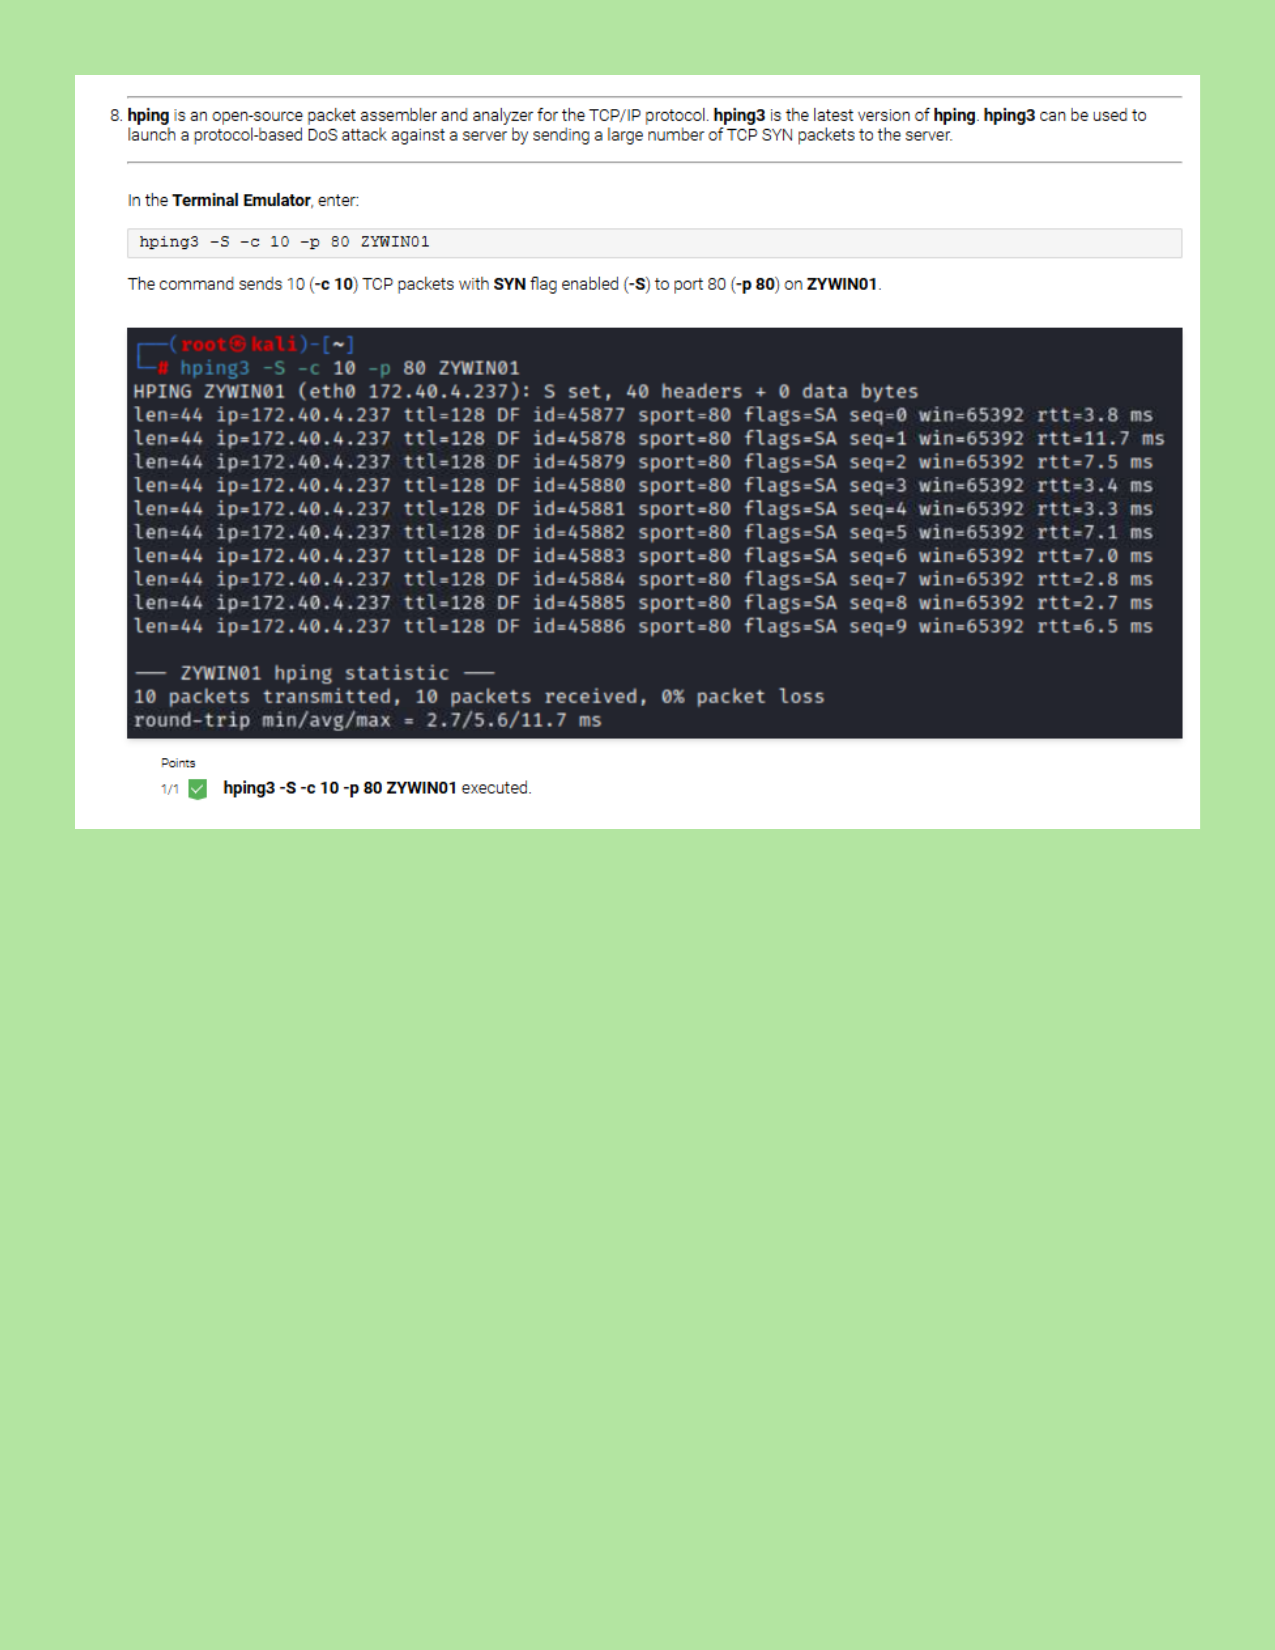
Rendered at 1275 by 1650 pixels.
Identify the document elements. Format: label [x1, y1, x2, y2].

picture [75, 75, 1200, 829]
